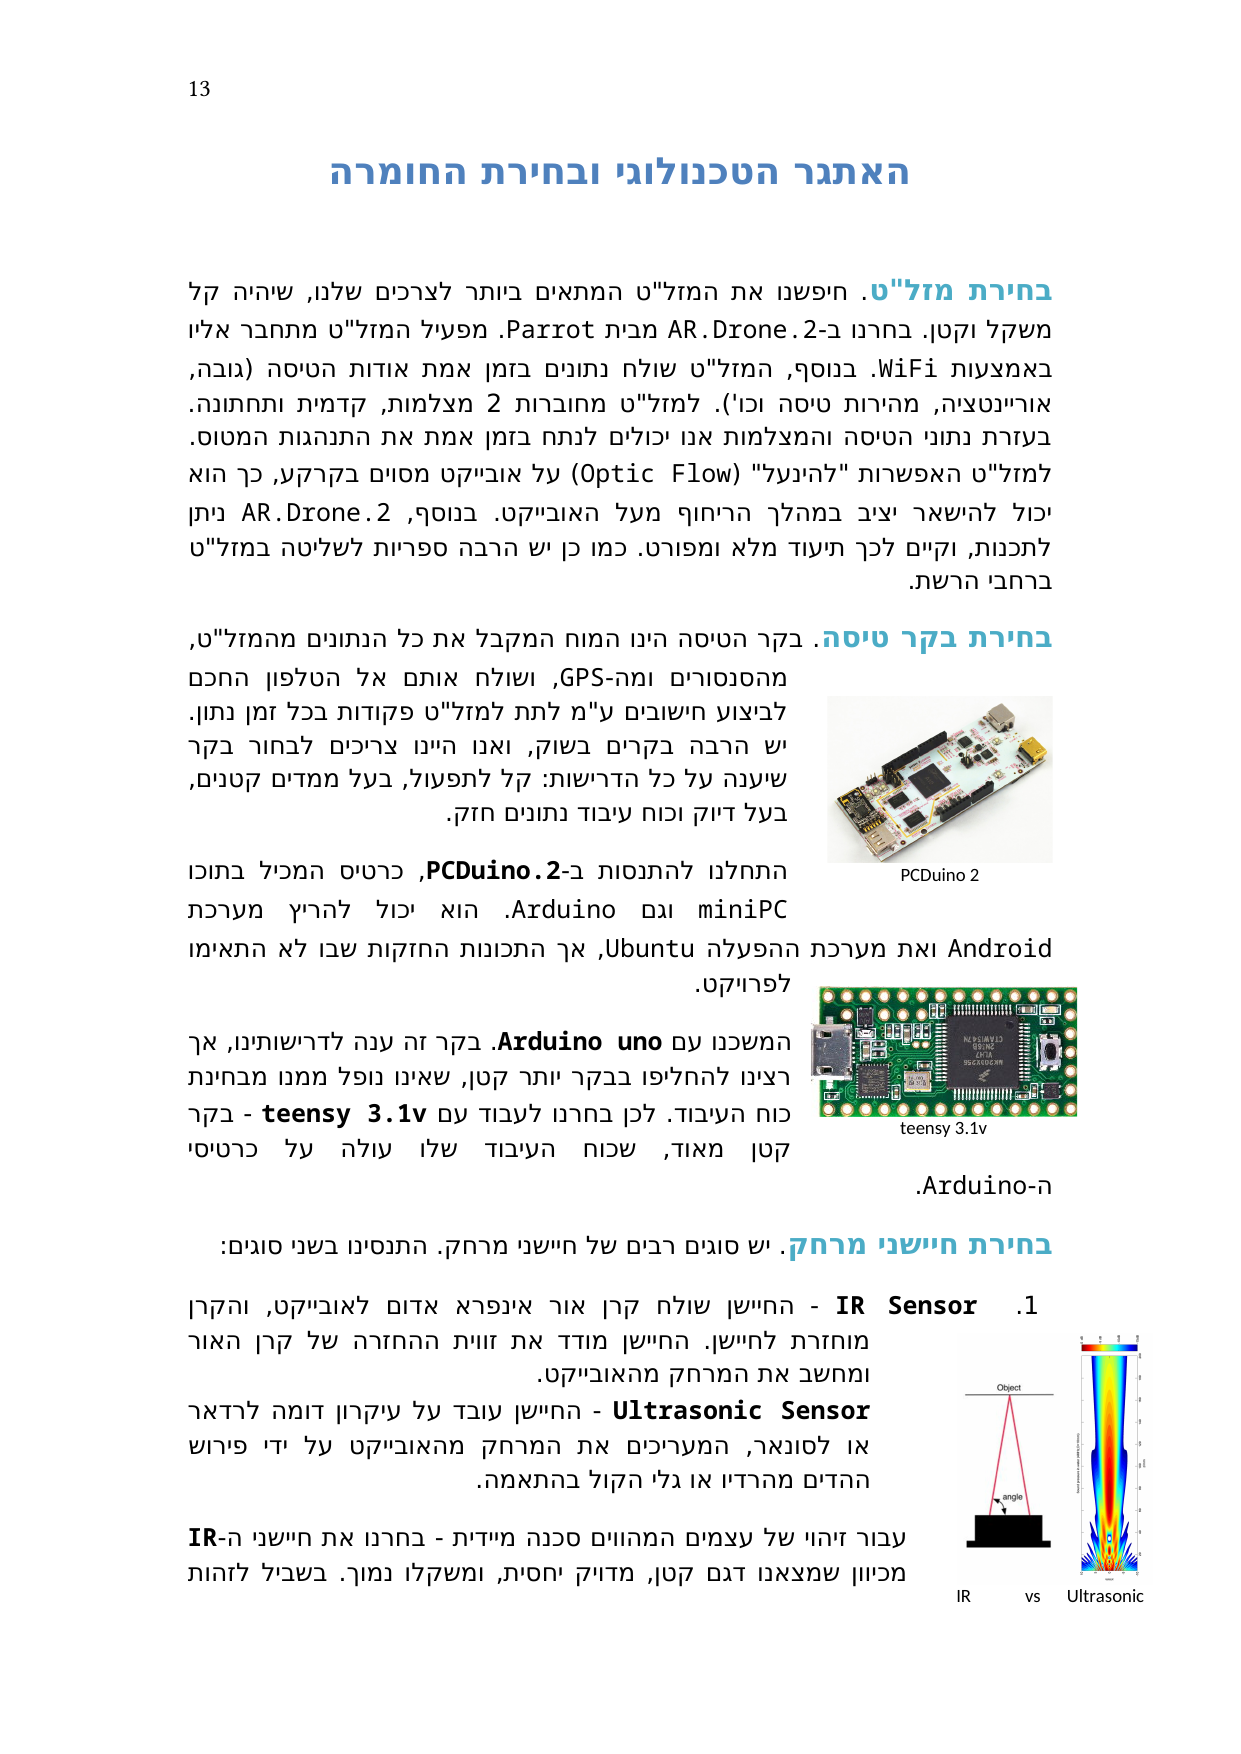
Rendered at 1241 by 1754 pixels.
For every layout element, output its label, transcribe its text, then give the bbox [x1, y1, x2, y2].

text בחירת מזל"ט. חיפשנו את המזל"ט המתאים ביותר לצרכים שלנו, שיהיה קל משקל וקטן. בחרנו ב-AR.Drone.2 מבית Parrot. מפעיל המזל"ט מתחבר אליו באמצעות WiFi. בנוסף, המזל"ט שולח נתונים בזמן אמת אודות הטיסה (גובה, אוריינטציה, מהירות טיסה וכו'). למזל"ט מחוברות 2 מצלמות, קדמית ותחתונה. בעזרת נתוני הטיסה והמצלמות אנו יכולים לנתח בזמן אמת את התנהגות המטוס. למזל"ט האפשרות "להינעל" (Optic Flow) על אובייקט מסוים בקרקע, כך הוא יכול להישאר יציב במהלך הריחוף מעל האובייקט. בנוסף, AR.Drone.2 ניתן לתכנות, וקיים לכך תיעוד מלא ומפורט. כמו כן יש הרבה ספריות לשליטה במזל"ט ברחבי הרשת. [187, 274, 1053, 596]
text האתגר הטכנולוגי ובחירת החומרה [187, 150, 1053, 194]
picture [810, 986, 1078, 1117]
text בחירת חיישני מרחק. יש סוגים רבים של חיישני מרחק. התנסינו בשני סוגים: [187, 1228, 1053, 1262]
text המשכנו עם Arduino uno. בקר זה ענה לדרישותינו, אך רצינו להחליפו בבקר יותר קטן, שאינו נופל ממנו מבחינת כוח העיבוד. לכן בחרנו לעבוד עם teensy 3.1v - בקר קטן מאוד, שכוח העיבוד שלו עולה על כרטיסי ה-Arduino. [187, 1024, 1053, 1202]
text התחלנו להתנסות ב-PCDuino.2, כרטיס המכיל בתוכו miniPC וגם Arduino. הוא יכול להריץ מערכת Android ואת מערכת ההפעלה Ubuntu, אך התכונות החזקות שבו לא התאימו לפרויקט. [187, 853, 1053, 998]
picture [957, 1333, 1153, 1585]
list Ultrasonic Sensor - החיישן עובד על עיקרון דומה לרדאר או לסונאר, המעריכים את המרחק מהאובייקט על ידי פירוש ההדים מהרדיו או גלי הקול בהתאמה. [187, 1393, 927, 1494]
picture [827, 696, 1053, 863]
list IR Sensor - החיישן שולח קרן אור אינפרא אדום לאובייקט, והקרן מוחזרת לחיישן. החיישן מודד את זווית ההחזרה של קרן האור ומחשב את המרחק מהאובייקט. [187, 1287, 1015, 1389]
text בחירת בקר טיסה. בקר הטיסה הינו המוח המקבל את כל הנתונים מהמזל"ט, מהסנסורים ומה-GPS, ושולח אותם אל הטלפון החכם לביצוע חישובים ע"מ לתת למזל"ט פקודות בכל זמן נתון. יש הרבה בקרים בשוק, ואנו היינו צריכים לבחור בקר שיענה על כל הדרישות: קל לתפעול, בעל ממדים קטנים, בעל דיוק וכוח עיבוד נתונים חזק. [187, 621, 1053, 827]
